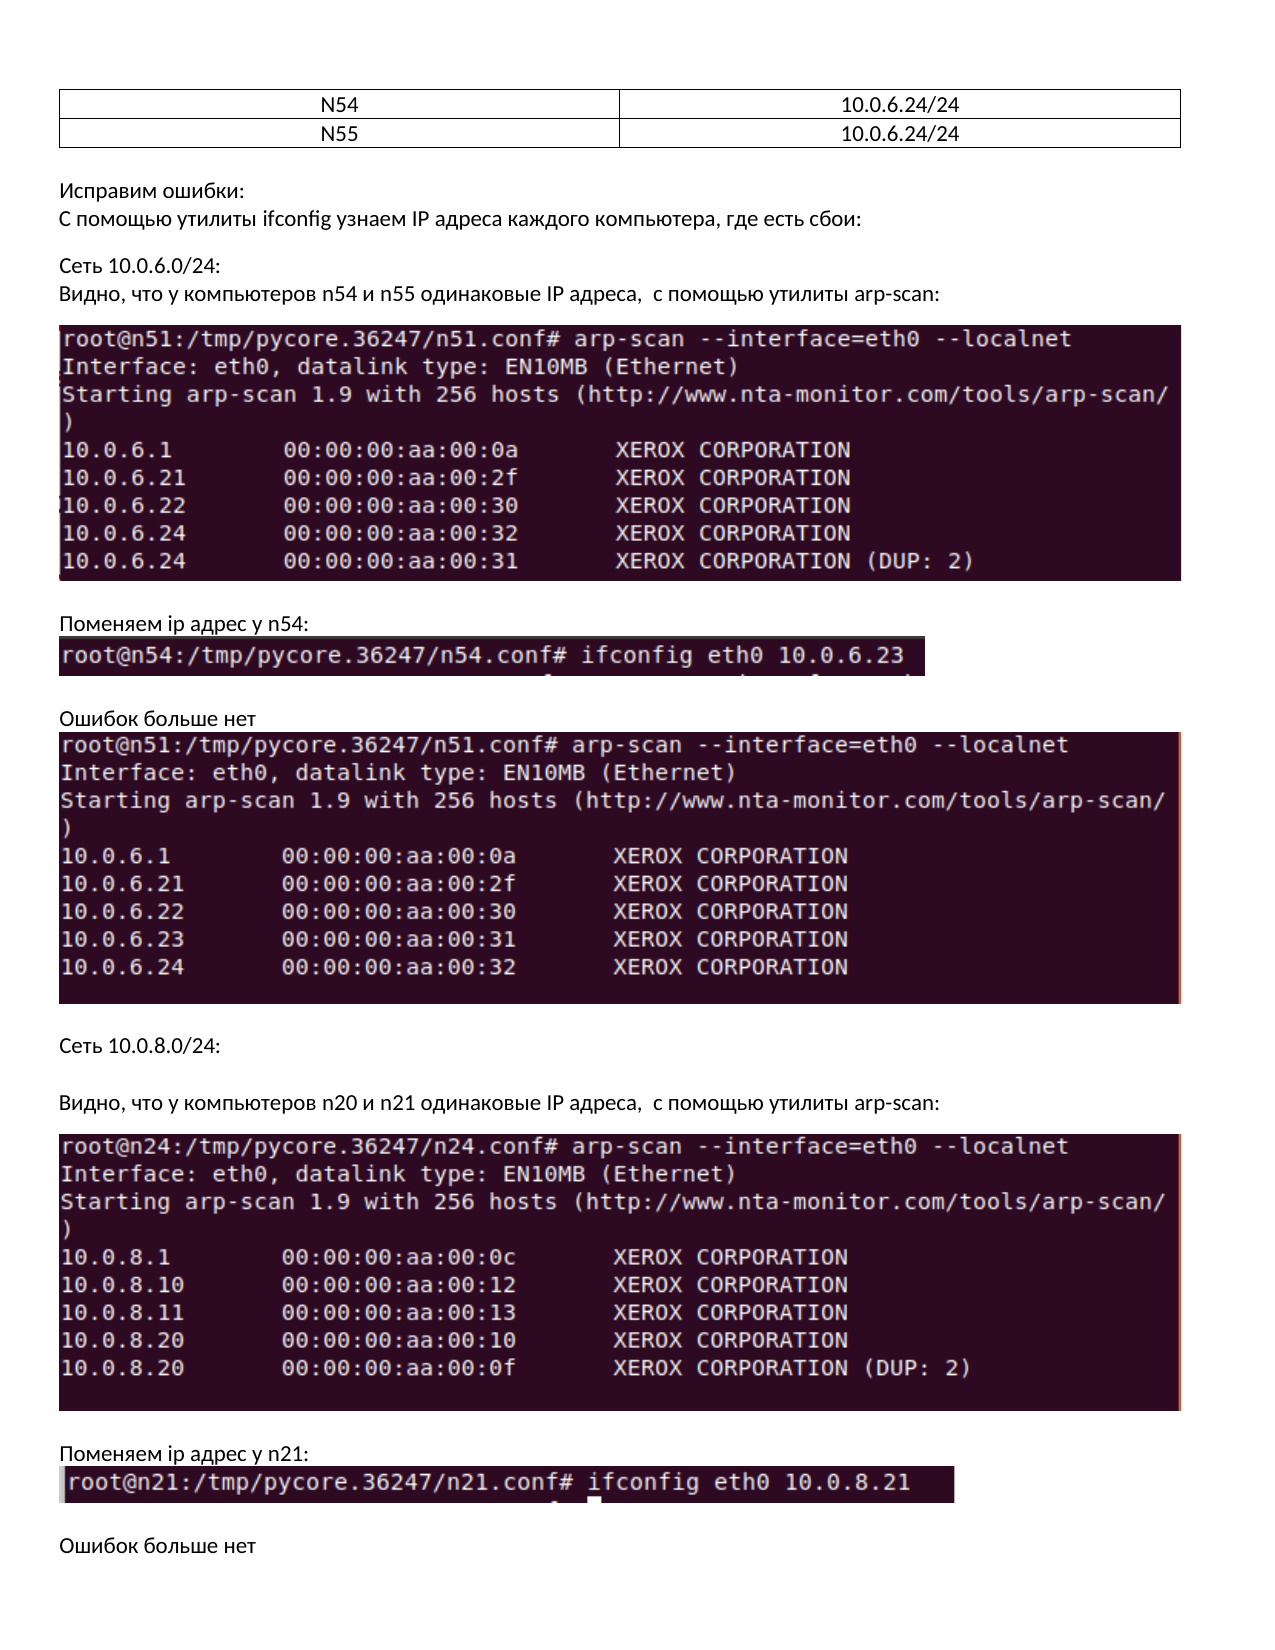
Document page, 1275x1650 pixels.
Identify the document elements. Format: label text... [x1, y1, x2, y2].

picture [59, 732, 1182, 1004]
text Исправим ошибки: [59, 176, 1196, 204]
text Поменяем ip адрес у n54: [59, 609, 1196, 637]
table_cell N54 [60, 90, 619, 118]
picture [59, 1134, 1182, 1411]
text Видно, что у компьютеров n20 и n21 одинаковые IP адреса, с помощью утилиты arp-scan: [58, 1088, 1181, 1116]
table_cell 10.0.6.24/24 [620, 119, 1180, 147]
text Ошибок больше нет [59, 1531, 1196, 1559]
picture [59, 1466, 955, 1503]
text Видно, что у компьютеров n54 и n55 одинаковые IP адреса, с помощью утилиты arp-scan: [58, 279, 1181, 307]
text С помощью утилиты ifconfig узнаем IP адреса каждого компьютера, где есть сбои: [58, 204, 1181, 232]
text Ошибок больше нет [59, 704, 1196, 732]
table_cell N55 [60, 119, 619, 147]
picture [59, 636, 925, 676]
text Сеть 10.0.8.0/24: [59, 1032, 1196, 1060]
picture [59, 325, 1182, 581]
table_cell 10.0.6.24/24 [620, 90, 1180, 118]
text Поменяем ip адрес у n21: [59, 1439, 1196, 1467]
text Сеть 10.0.6.0/24: [59, 251, 1196, 279]
